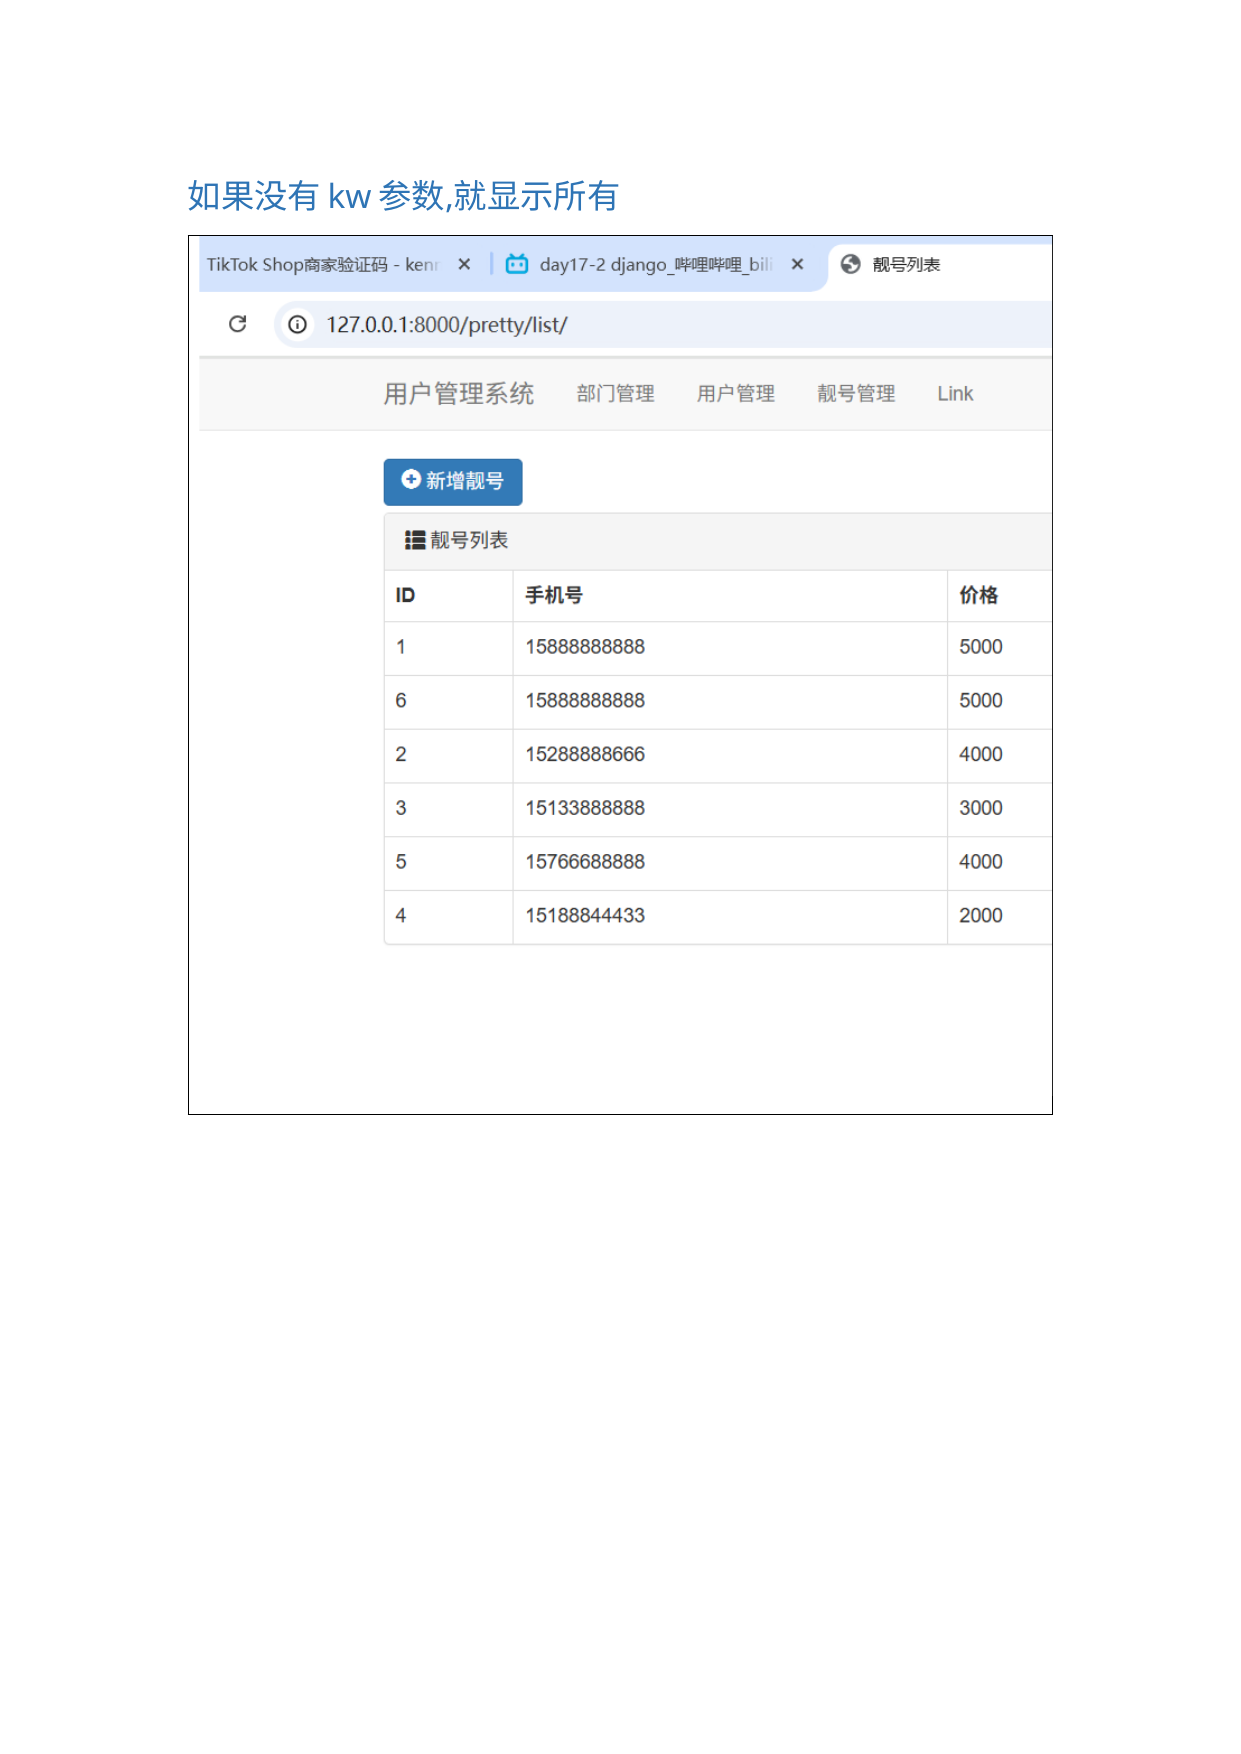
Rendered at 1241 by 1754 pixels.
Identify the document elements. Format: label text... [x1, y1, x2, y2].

subtitle 如果没有kw参数,就显示所有 [187, 162, 1053, 227]
picture [199, 236, 1053, 1096]
table_header [189, 236, 1052, 1114]
